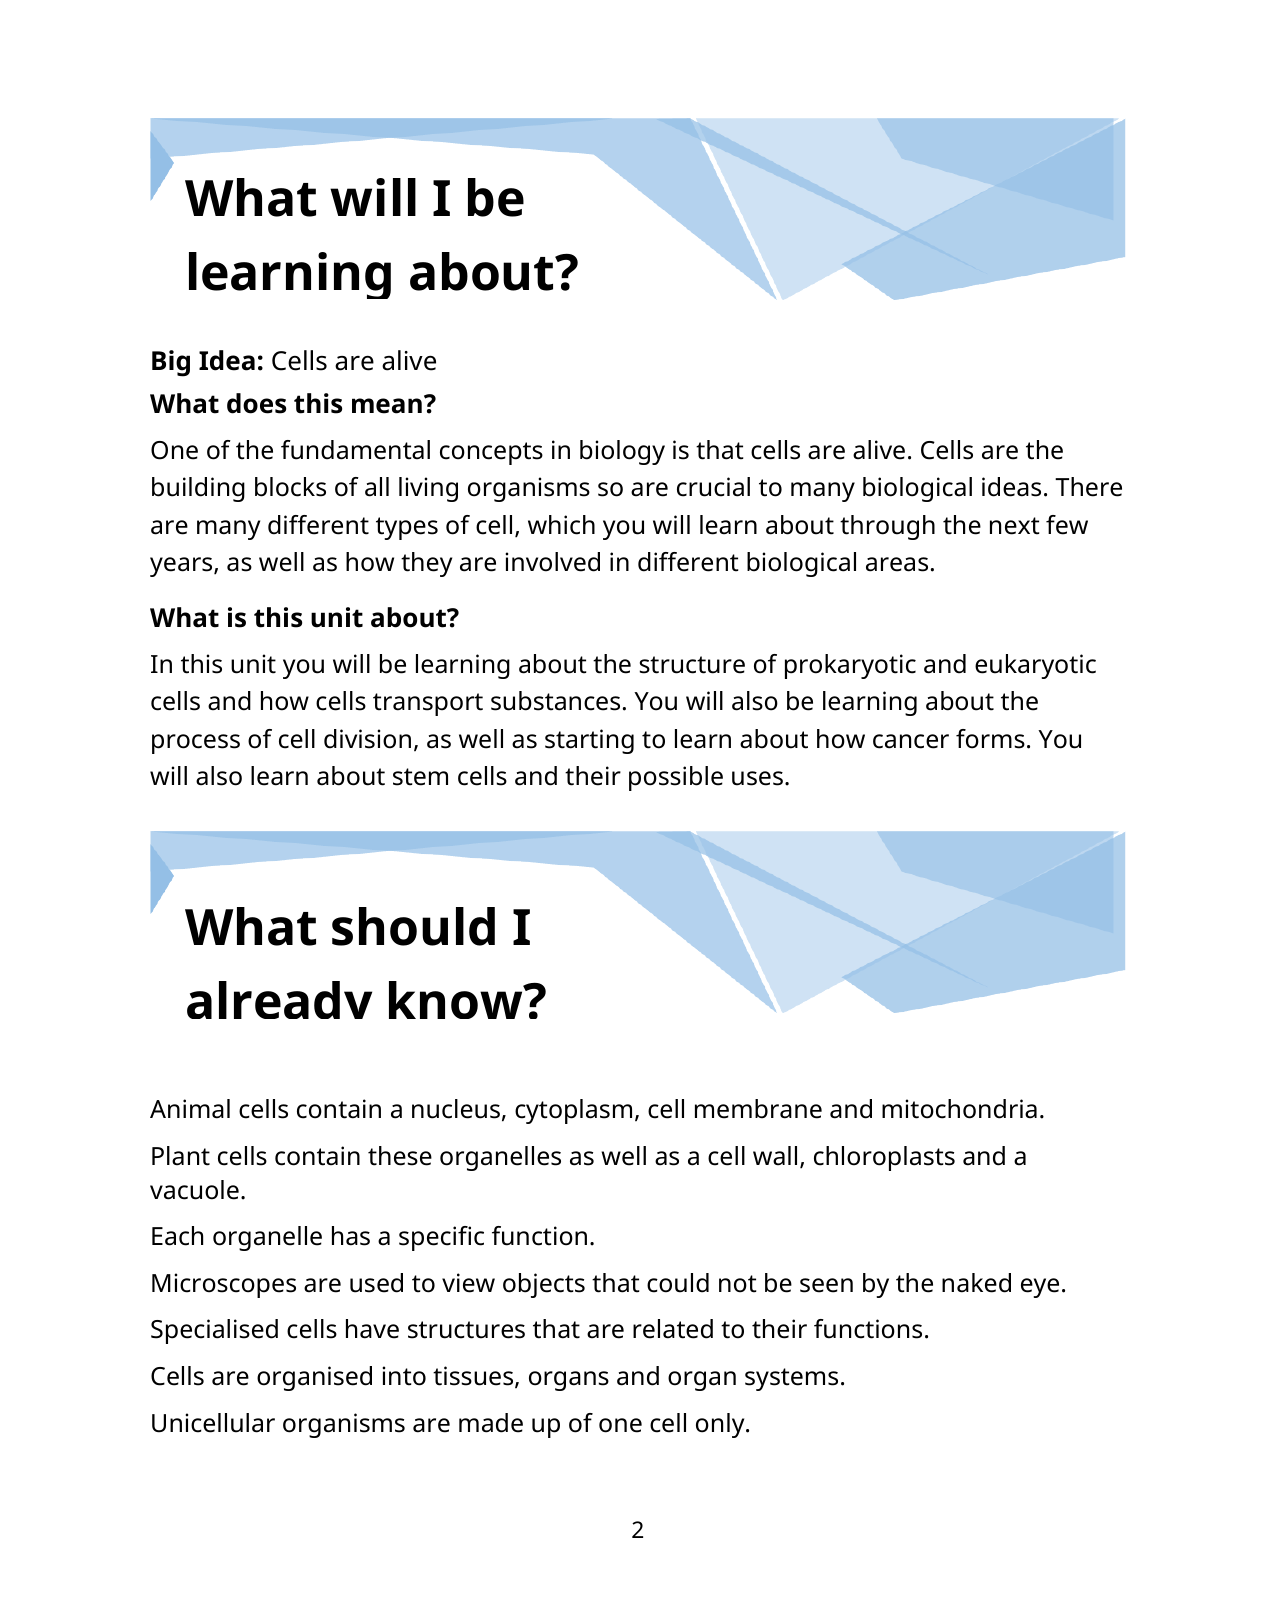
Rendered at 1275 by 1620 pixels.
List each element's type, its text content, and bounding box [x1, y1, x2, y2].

text Big Idea: Cells are alive [150, 300, 1125, 378]
picture [150, 831, 1126, 1013]
picture [427, 997, 438, 1013]
text In this unit you will be learning about the structure of prokaryotic and eukaryotic cells and how cells transport substances. You will also be learning about the process of cell division, as well as starting to learn about how cancer forms. You will also learn about stem cells and their possible uses. [150, 643, 1125, 793]
picture [292, 1006, 301, 1013]
text Microscopes are used to view objects that could not be seen by the naked eye. [150, 1266, 1125, 1299]
picture [459, 997, 470, 1013]
picture [263, 997, 273, 1002]
text Each organelle has a specific function. [150, 1219, 1125, 1253]
picture [322, 997, 333, 1013]
text Animal cells contain a nucleus, cytoplasm, cell membrane and mitochondria. [150, 1092, 1125, 1126]
picture [195, 1006, 204, 1013]
text Specialised cells have structures that are related to their functions. [150, 1312, 1125, 1346]
picture [498, 998, 505, 1013]
text Unicellular organisms are made up of one cell only. [150, 1405, 1125, 1439]
text Plant cells contain these organelles as well as a cell wall, chloroplasts and a vacuole. [150, 1138, 1125, 1206]
text What is this unit about? [150, 600, 1125, 635]
text What does this mean? [150, 386, 1125, 421]
text Cells are organised into tissues, organs and organ systems. [150, 1359, 1125, 1393]
picture [150, 118, 1126, 300]
text One of the fundamental concepts in biology is that cells are alive. Cells are the building blocks of all living organisms so are crucial to many biological ideas. There are many different types of cell, which you will learn about through the next few years, as well as how they are involved in different biological areas. [150, 429, 1125, 579]
